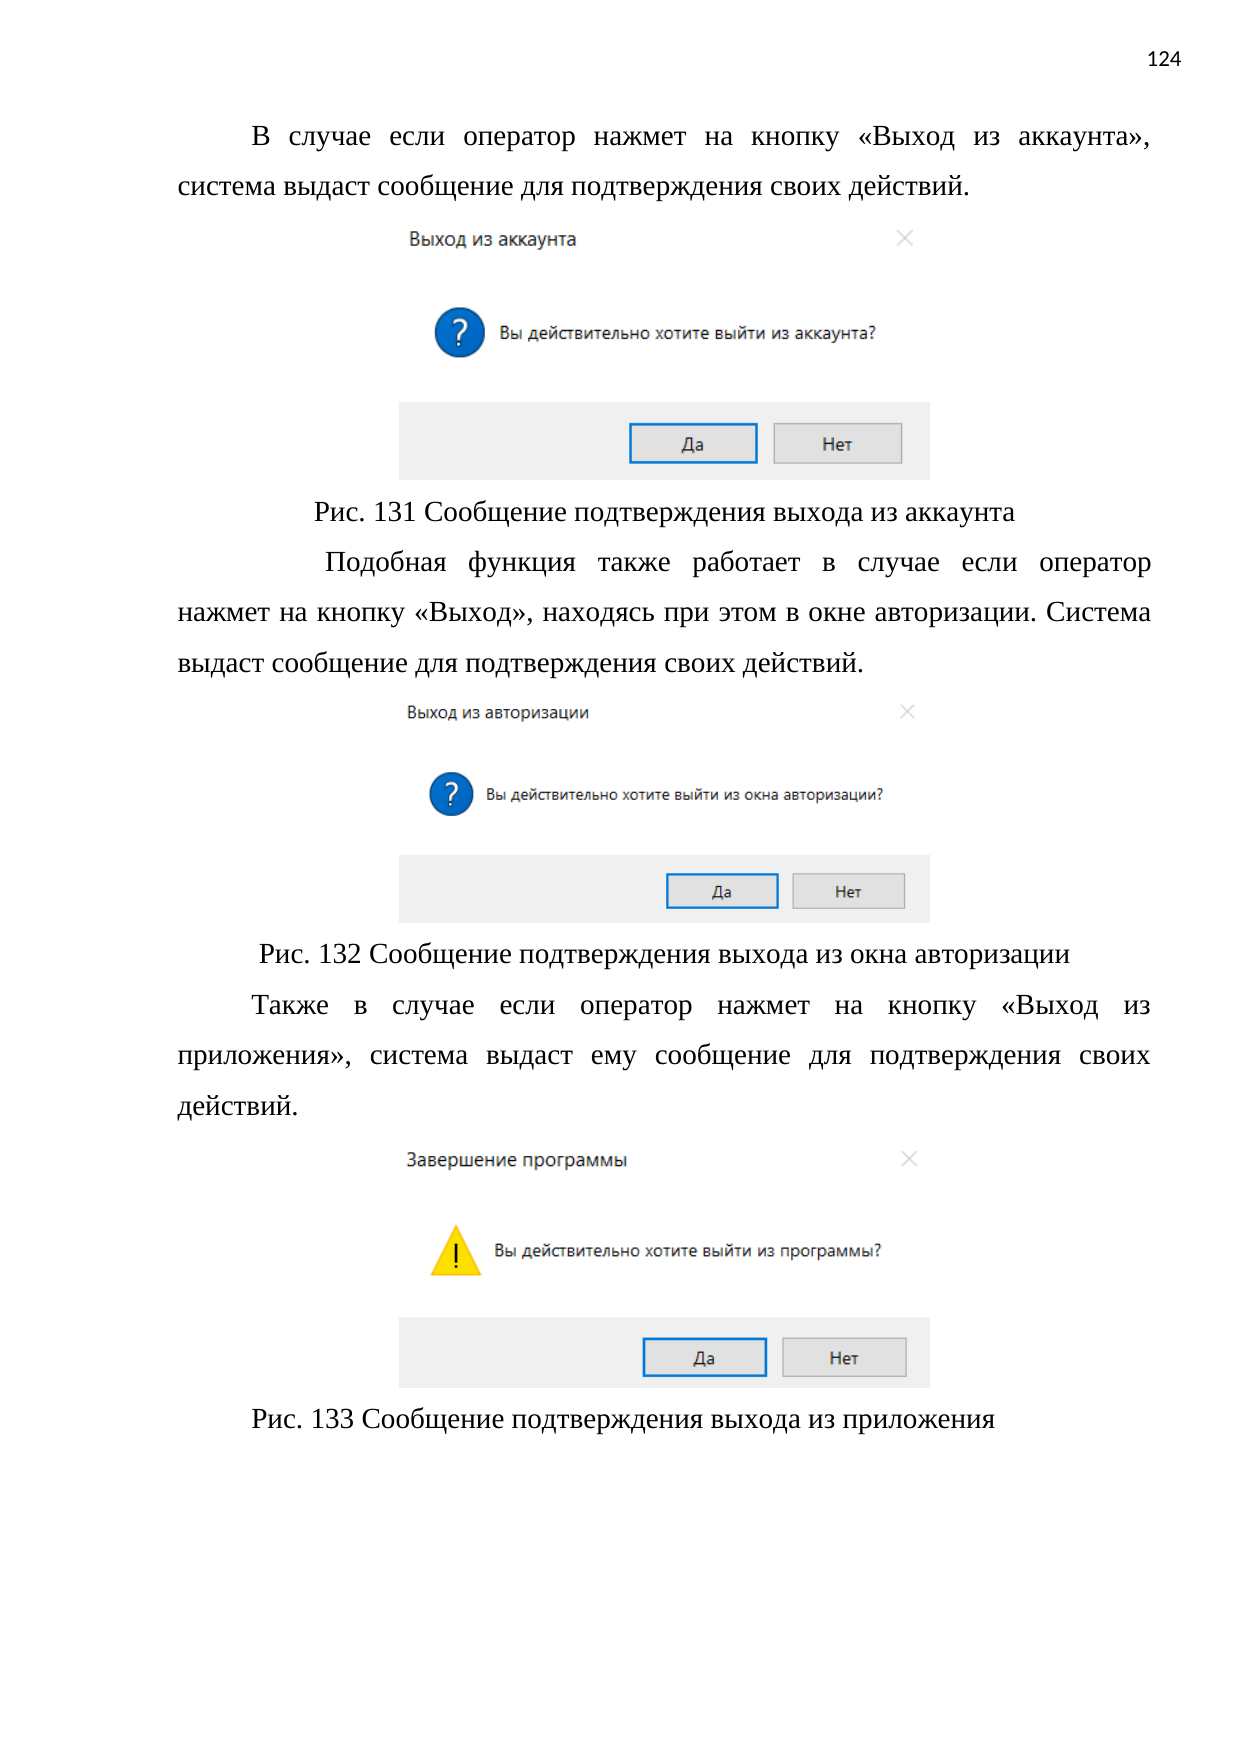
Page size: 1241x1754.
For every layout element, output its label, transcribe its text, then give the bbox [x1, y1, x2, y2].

text В случае если оператор нажмет на кнопку «Выход из аккаунта», система выдаст сообщение для подтверждения своих действий. [177, 118, 1152, 202]
text Подобная функция также работает в случае если оператор нажмет на кнопку «Выход», находясь при этом в окне авторизации. Система выдаст сообщение для подтверждения своих действий. [177, 544, 1152, 678]
text Также в случае если оператор нажмет на кнопку «Выход из приложения», система выдаст ему сообщение для подтверждения своих действий. [177, 987, 1152, 1121]
picture [398, 1137, 931, 1388]
picture [398, 695, 931, 923]
picture [398, 218, 931, 480]
text Рис. 132 Сообщение подтверждения выхода из окна авторизации [177, 937, 1152, 970]
text Рис. 133 Сообщение подтверждения выхода из приложения [177, 1401, 1152, 1435]
text Рис. 131 Сообщение подтверждения выхода из аккаунта [177, 494, 1152, 527]
